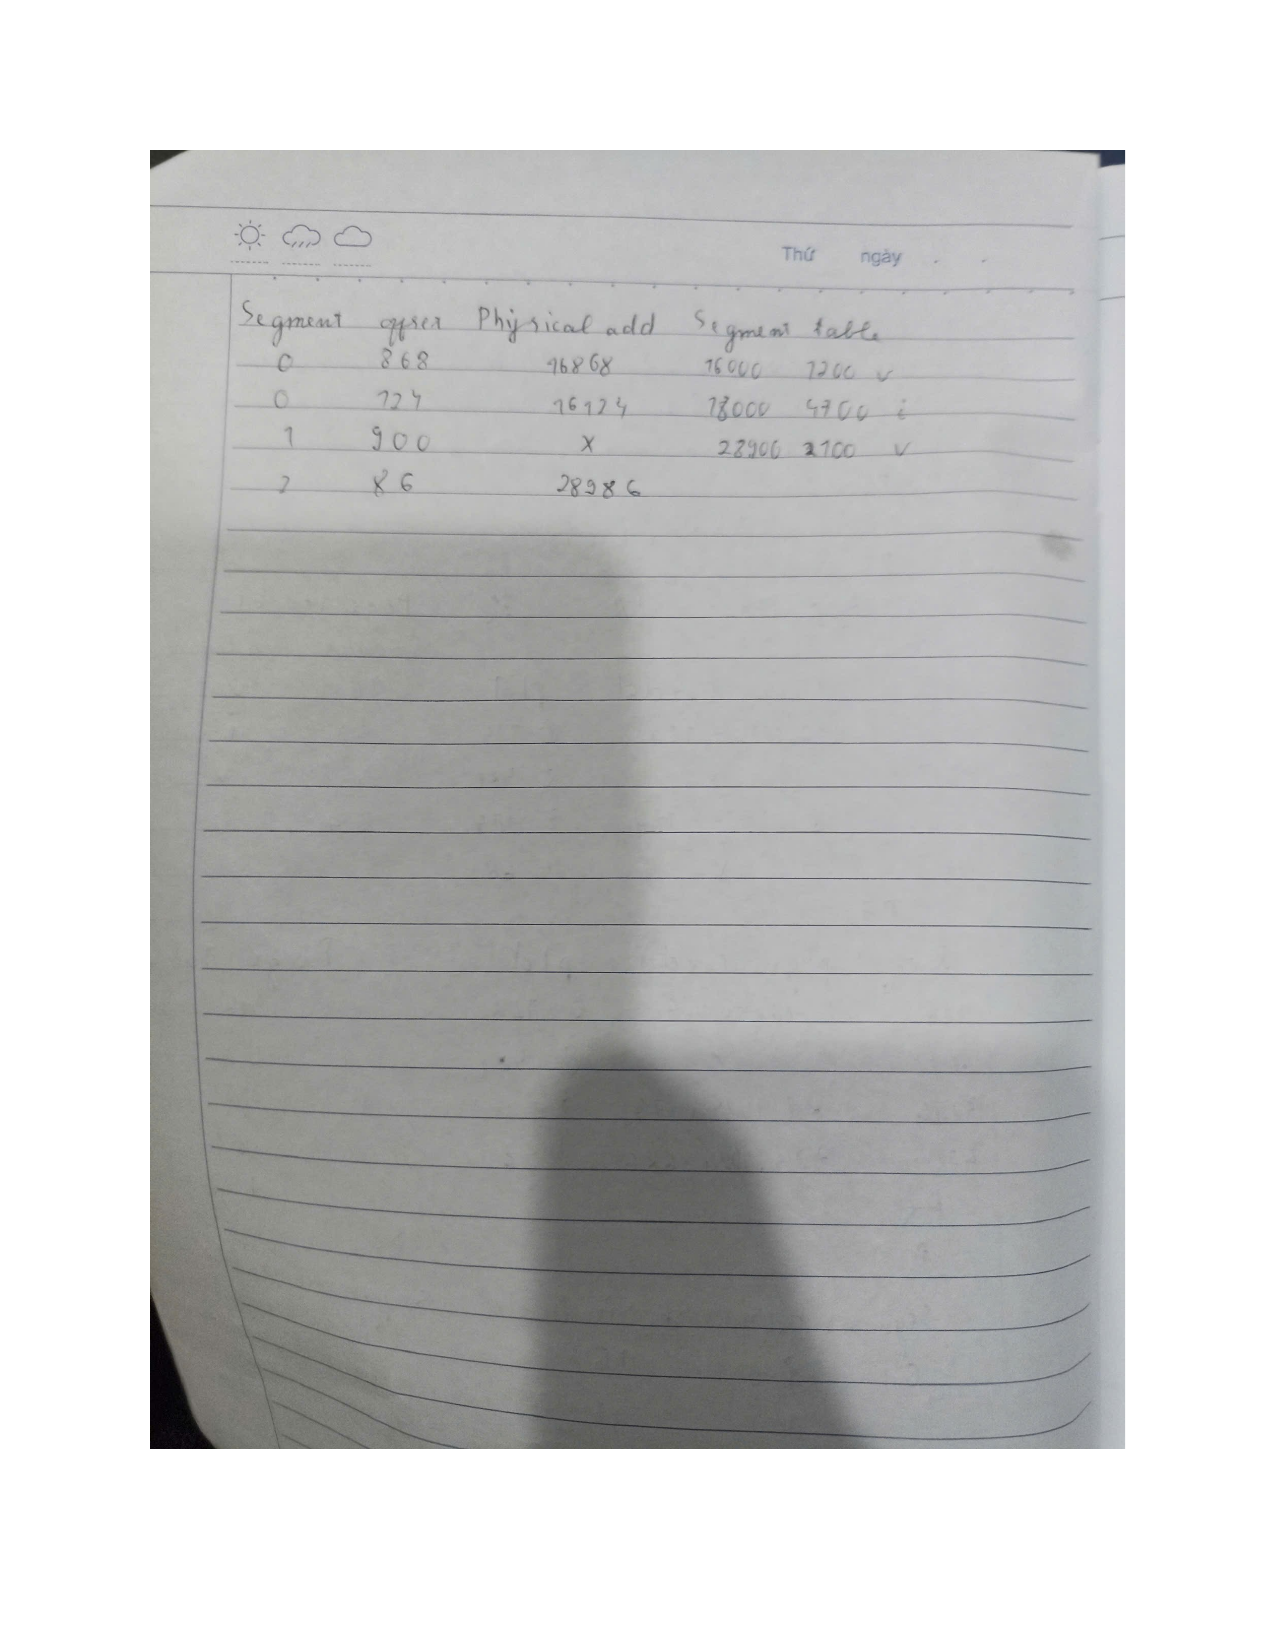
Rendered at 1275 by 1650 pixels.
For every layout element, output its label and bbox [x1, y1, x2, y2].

picture [150, 150, 1125, 1449]
